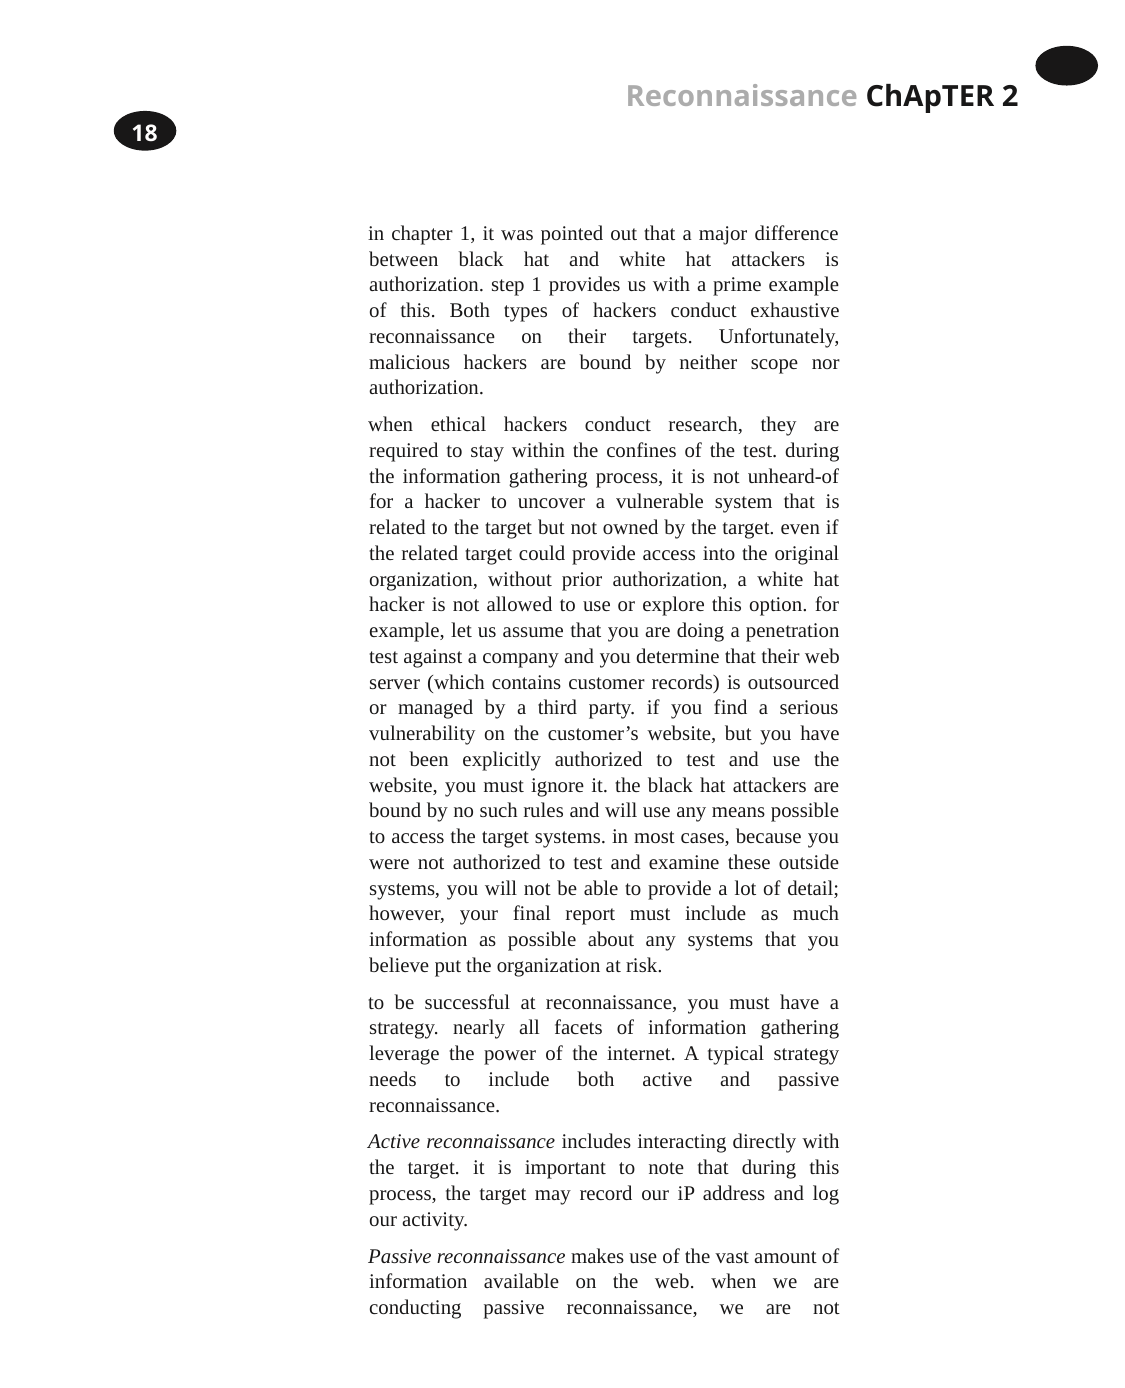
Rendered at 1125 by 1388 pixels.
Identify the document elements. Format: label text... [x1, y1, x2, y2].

text to be successful at reconnaissance, you must have a strategy. nearly all facets of information gathering leverage the power of the internet. A typical strategy needs to include both active and passive reconnaissance. [368, 989, 840, 1117]
subtitle 18 [131, 117, 844, 148]
text Active reconnaissance includes interacting directly with the target. it is important to note that during this process, the target may record our iP address and log our activity. [368, 1129, 840, 1231]
text when ethical hackers conduct research, they are required to stay within the confines of the test. during the information gathering process, it is not unheard-of for a hacker to uncover a vulnerable system that is related to the target but not owned by the target. even if the related target could provide access into the original organization, without prior authorization, a white hat hacker is not allowed to use or explore this option. for example, let us assume that you are doing a penetration test against a company and you determine that their web server (which contains customer records) is outsourced or managed by a third party. if you find a serious vulnerability on the customer’s website, but you have not been explicitly authorized to test and use the website, you must ignore it. the black hat attackers are bound by no such rules and will use any means possible to access the target systems. in most cases, because you were not authorized to test and examine these outside systems, you will not be able to provide a lot of detail; however, your final report must include as much information as possible about any systems that you believe put the organization at risk. [368, 412, 840, 977]
text in chapter 1, it was pointed out that a major difference between black hat and white hat attackers is authorization. step 1 provides us with a prime example of this. Both types of hackers conduct exhaustive reconnaissance on their targets. Unfortunately, malicious hackers are bound by neither scope nor authorization. [368, 221, 840, 399]
